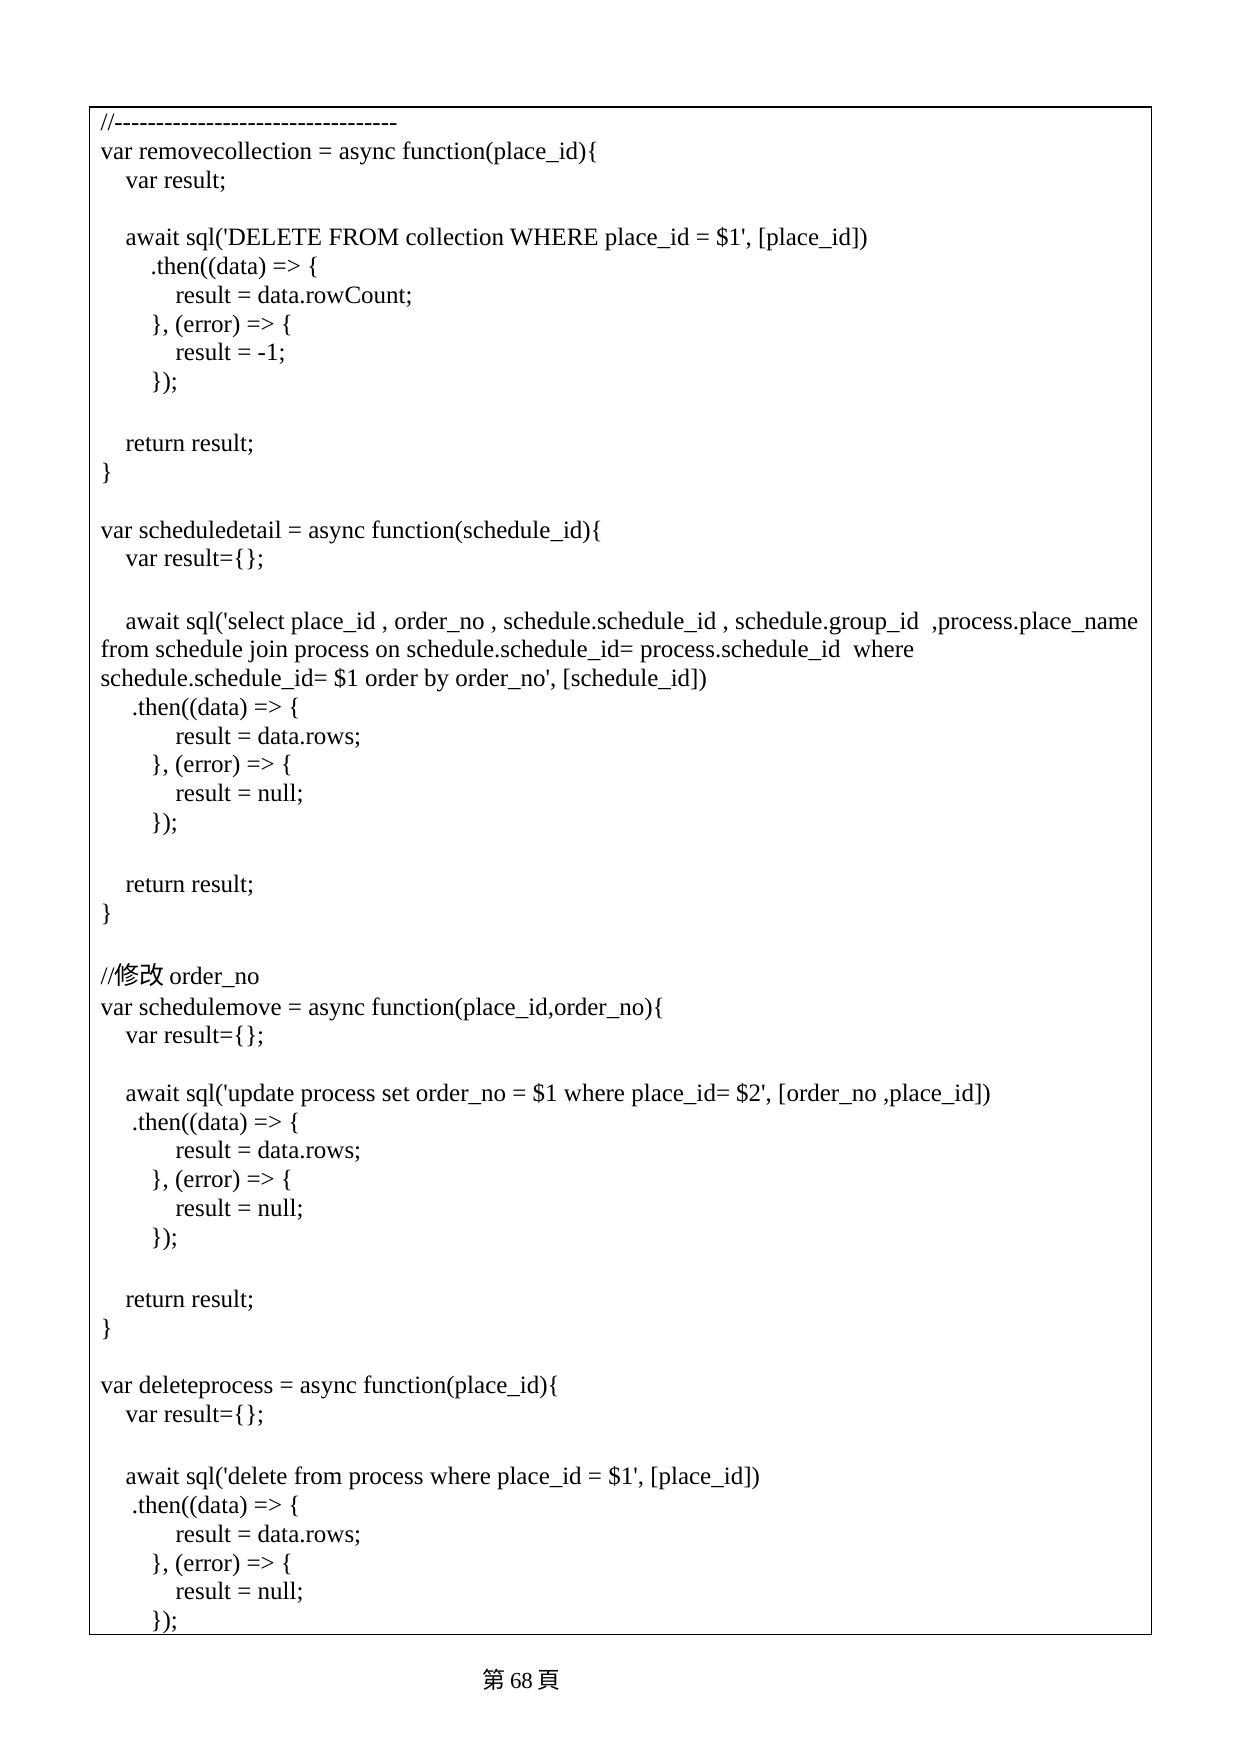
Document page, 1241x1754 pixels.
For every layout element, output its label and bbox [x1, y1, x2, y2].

table_cell [90, 108, 1151, 1634]
